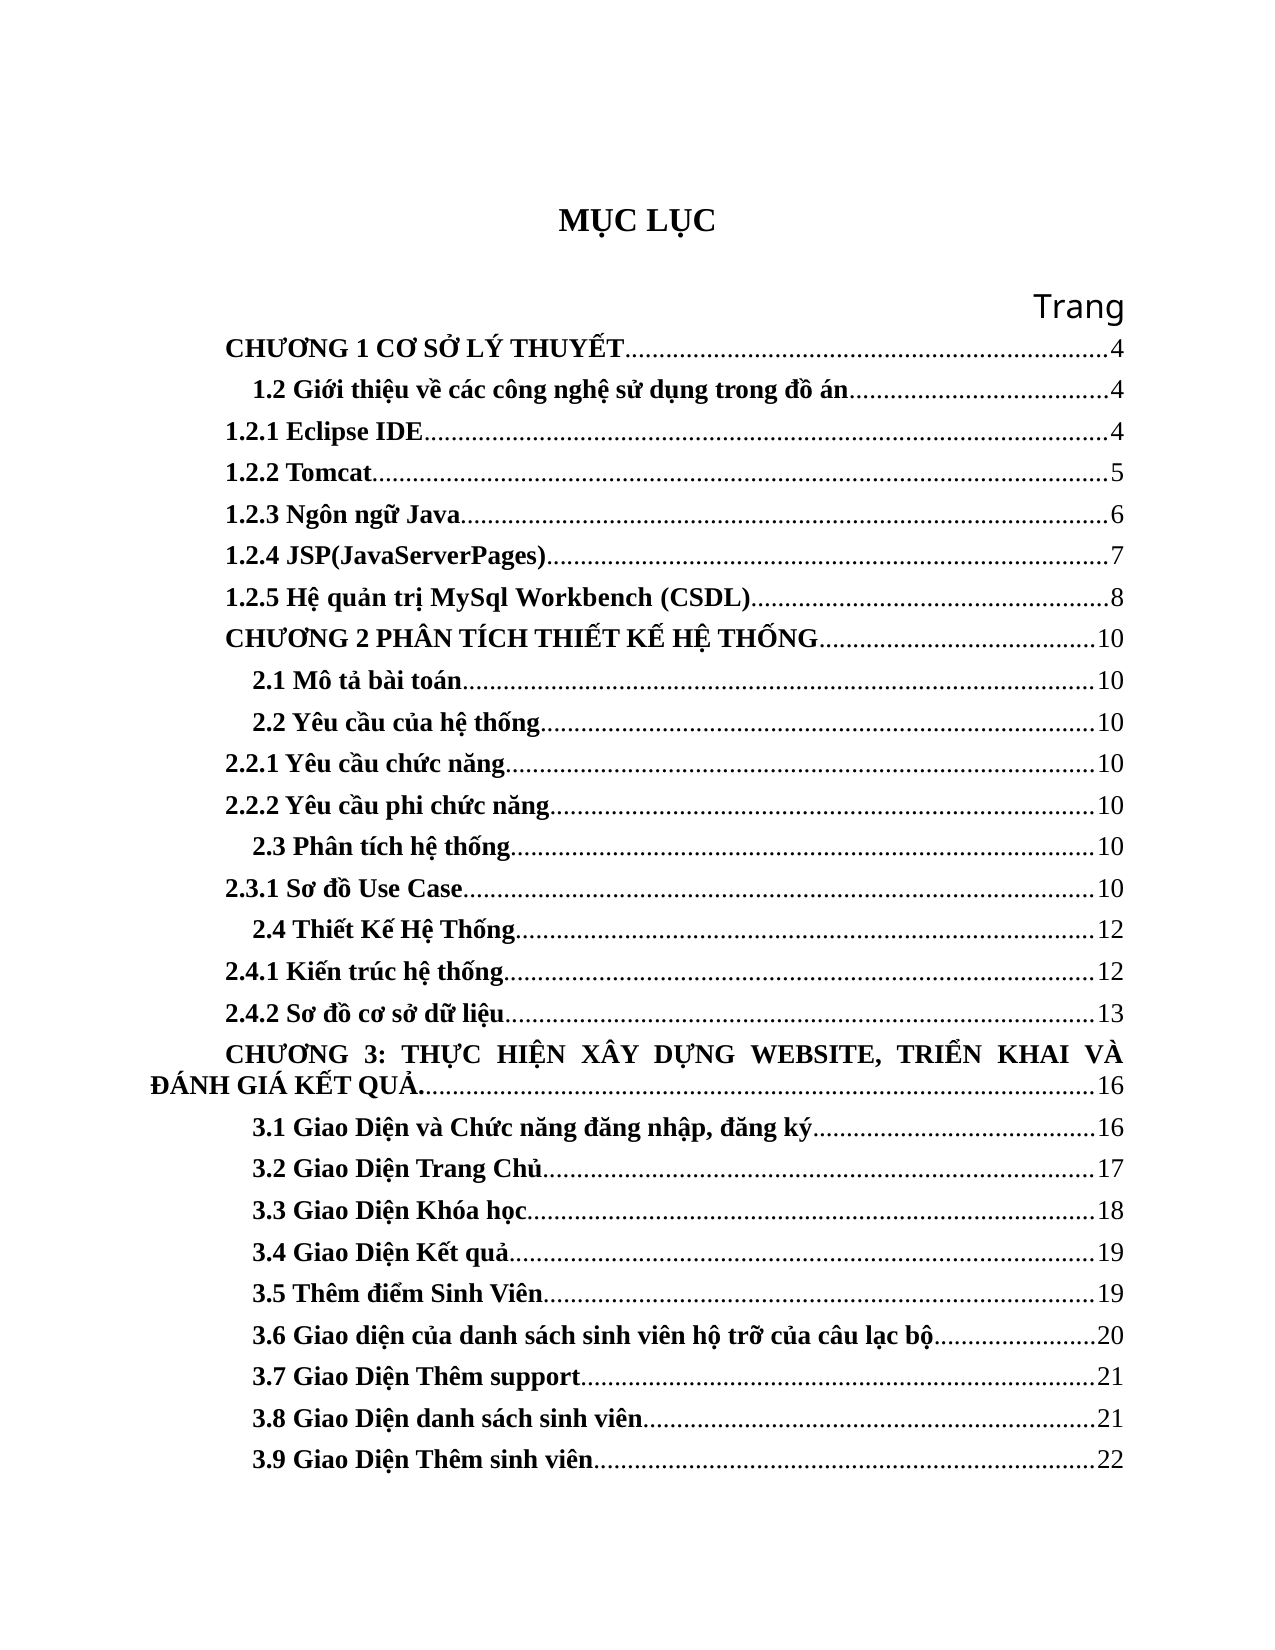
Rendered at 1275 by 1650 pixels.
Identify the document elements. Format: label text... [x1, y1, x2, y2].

text MỤC LỤC [150, 200, 1125, 238]
